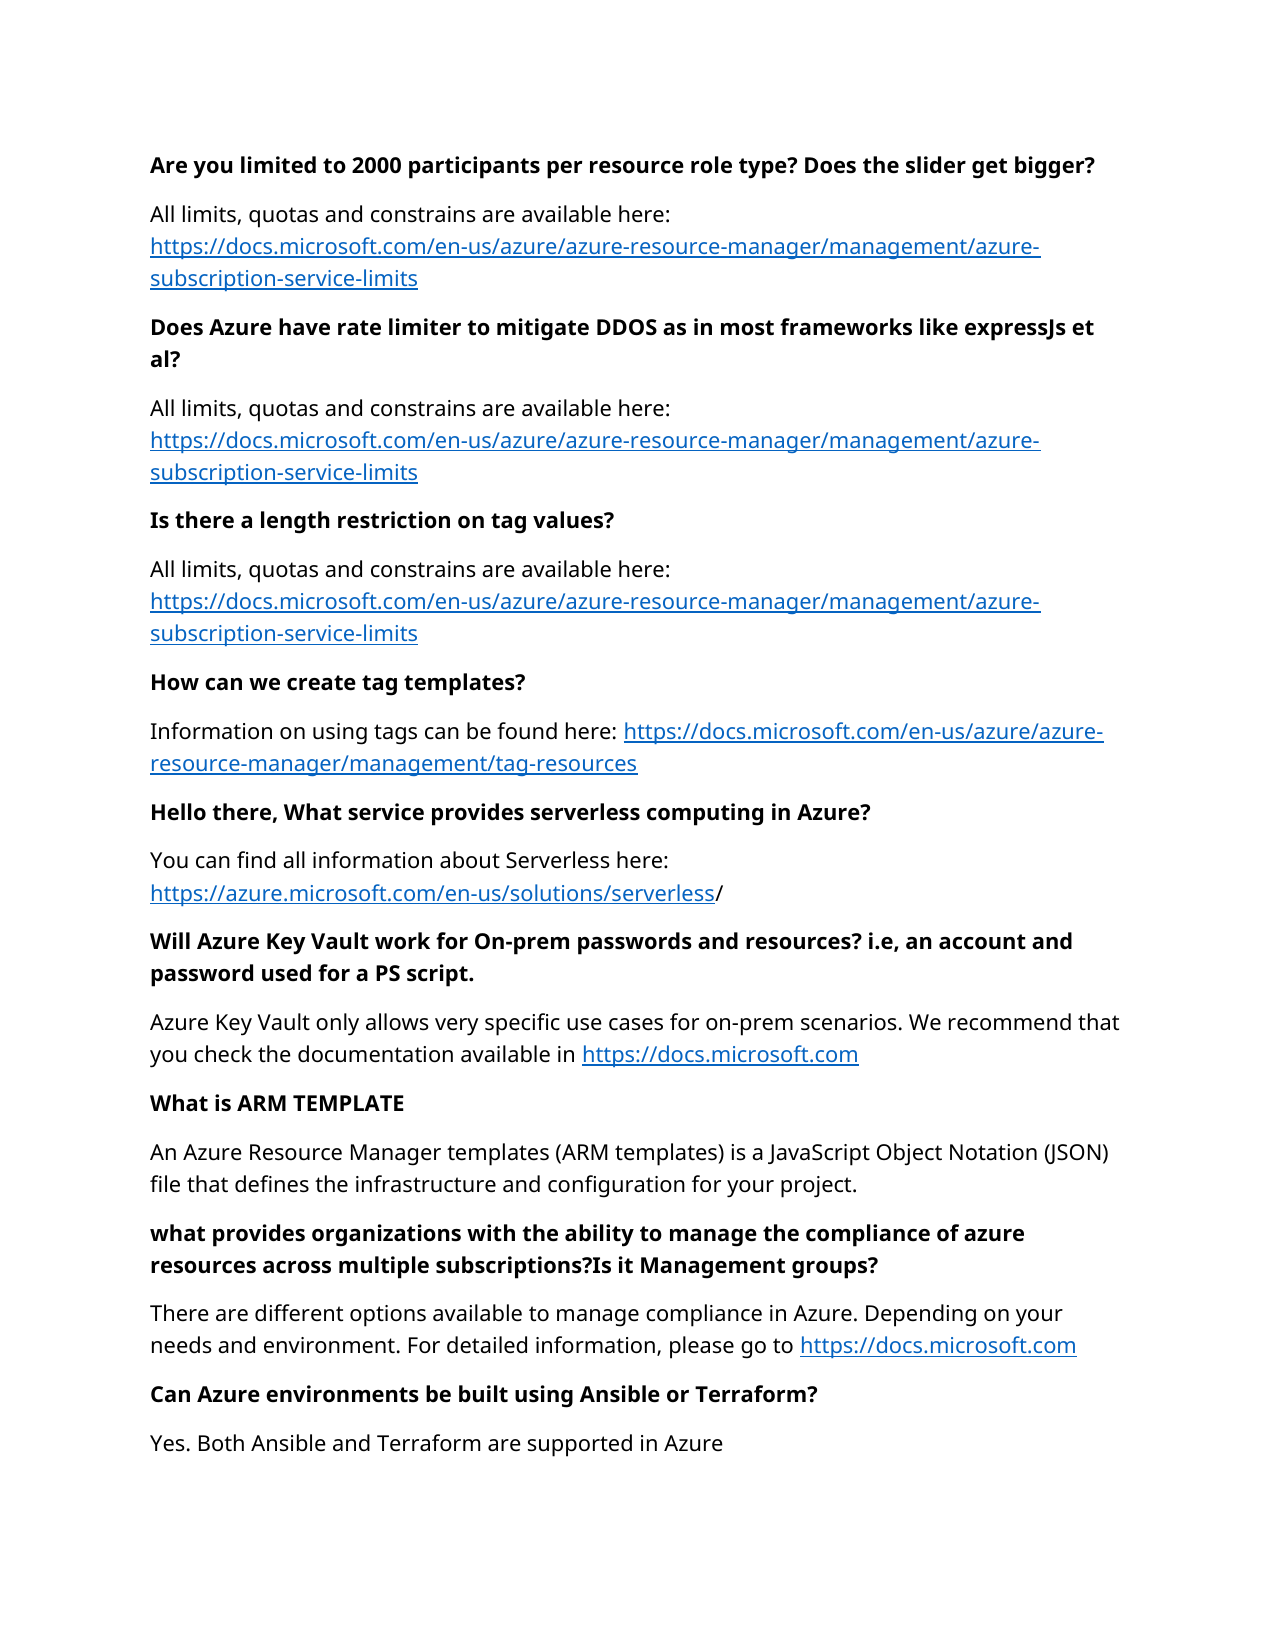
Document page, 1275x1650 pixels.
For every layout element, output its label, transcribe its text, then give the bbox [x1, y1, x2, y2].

text Hello there, What service provides serverless computing in Azure? [150, 797, 1125, 826]
text All limits, quotas and constrains are available here: https://docs.microsoft.com/en-us/azure/azure-resource-manager/management/azure-subscription-service-limits [150, 199, 1125, 293]
text How can we create tag templates? [150, 667, 1125, 697]
text You can find all information about Serverless here: https://azure.microsoft.com/en-us/solutions/serverless/ [150, 845, 1125, 907]
text All limits, quotas and constrains are available here: https://docs.microsoft.com/en-us/azure/azure-resource-manager/management/azure-subscription-service-limits [150, 392, 1125, 486]
text Azure Key Vault only allows very specific use cases for on-prem scenarios. We recommend that you check the documentation available in https://docs.microsoft.com [150, 1007, 1125, 1069]
text Information on using tags can be found here: https://docs.microsoft.com/en-us/azure/azure-resource-manager/management/tag-resources [150, 716, 1125, 778]
text Can Azure environments be built using Ansible or Terraform? [150, 1379, 1125, 1409]
text There are different options available to manage compliance in Azure. Depending on your needs and environment. For detailed information, please go to https://docs.microsoft.com [150, 1298, 1125, 1360]
text An Azure Resource Manager templates (ARM templates) is a JavaScript Object Notation (JSON) file that defines the infrastructure and configuration for your project. [150, 1137, 1125, 1198]
text what provides organizations with the ability to manage the compliance of azure resources across multiple subscriptions?Is it Management groups? [150, 1217, 1125, 1279]
text Are you limited to 2000 participants per resource role type? Does the slider get bigger? [150, 150, 1125, 180]
text Is there a length restriction on tag values? [150, 505, 1125, 535]
text What is ARM TEMPLATE [150, 1088, 1125, 1118]
text Does Azure have rate limiter to mitigate DDOS as in most frameworks like expressJs et al? [150, 312, 1125, 373]
text Will Azure Key Vault work for On-prem passwords and resources? i.e, an account and password used for a PS script. [150, 926, 1125, 988]
text Yes. Both Ansible and Terraform are supported in Azure [150, 1428, 1125, 1458]
text All limits, quotas and constrains are available here: https://docs.microsoft.com/en-us/azure/azure-resource-manager/management/azure-subscription-service-limits [150, 554, 1125, 648]
